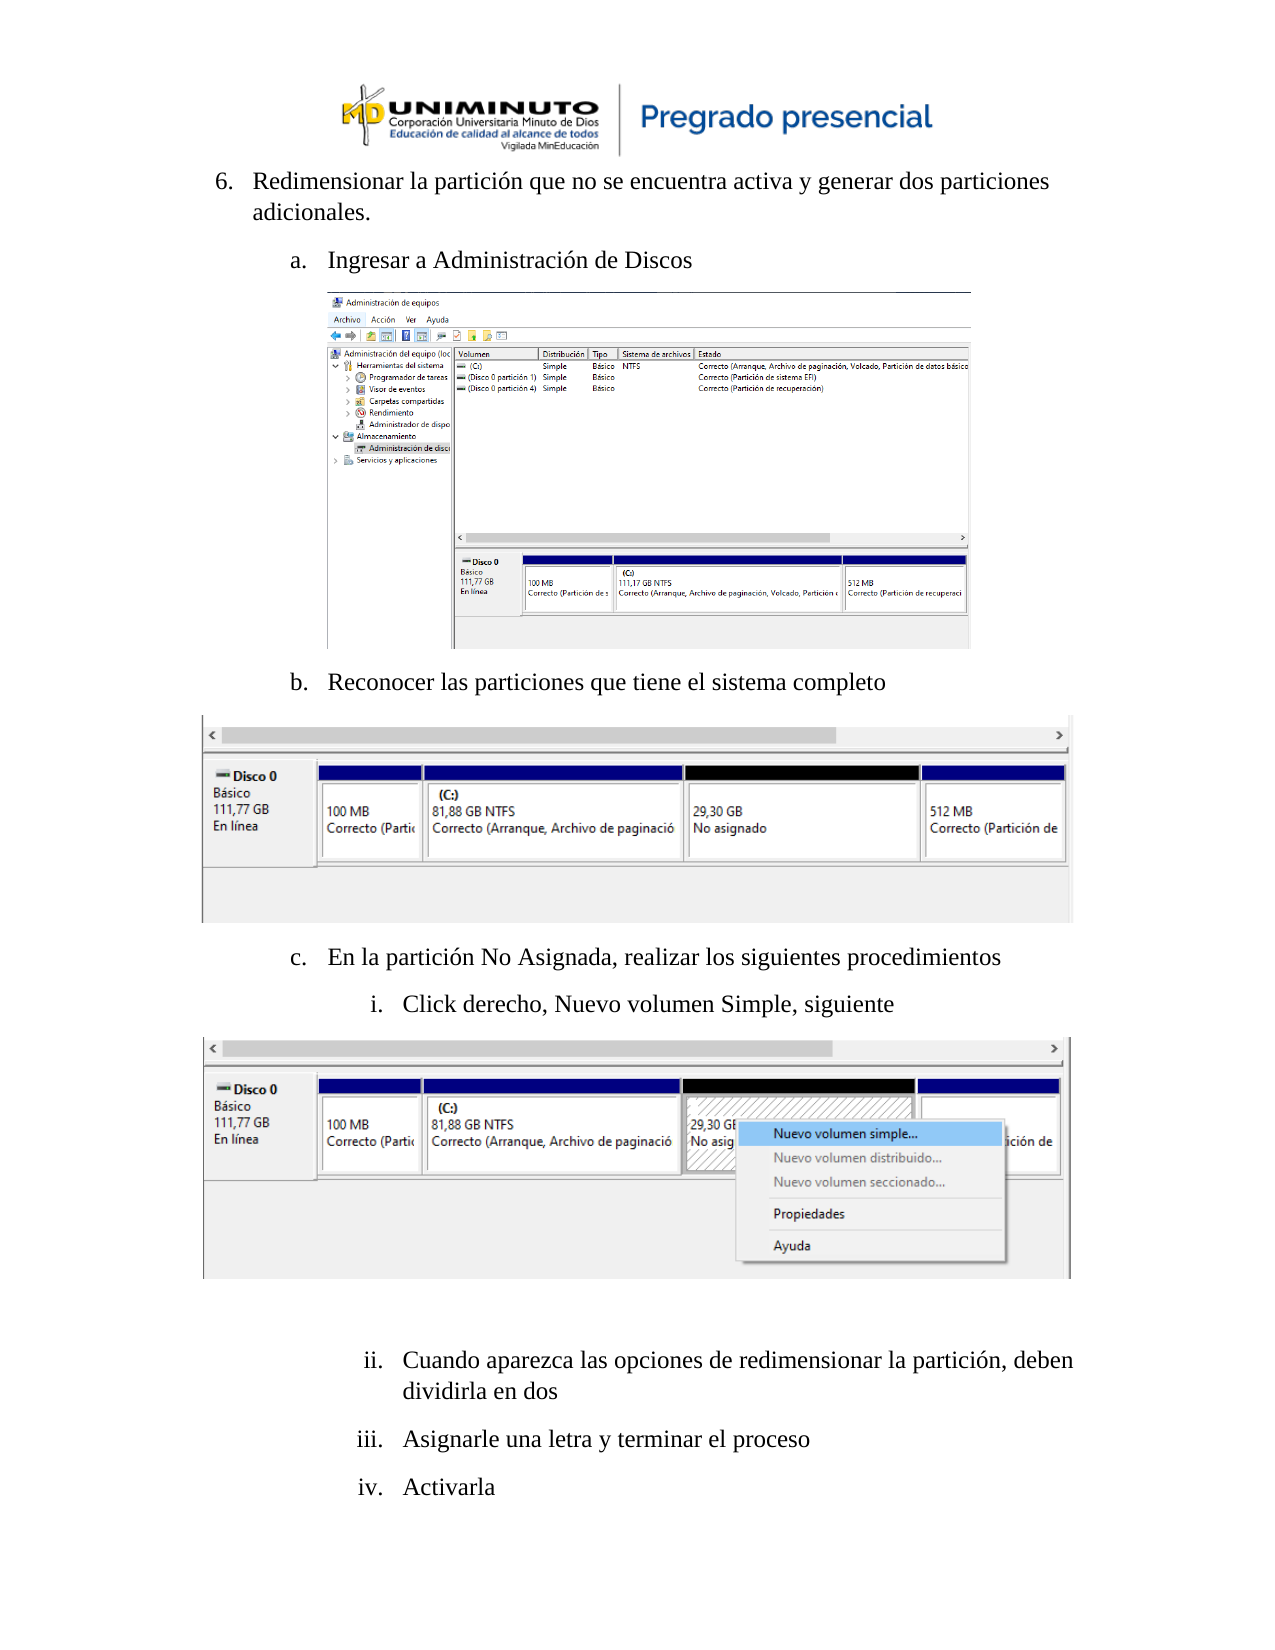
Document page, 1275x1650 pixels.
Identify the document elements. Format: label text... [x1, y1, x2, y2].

picture [177, 73, 1098, 167]
picture [203, 1037, 1072, 1279]
picture [201, 715, 1074, 923]
list Redimensionar la partición que no se encuentra activa y generar dos particiones adicionales. [215, 167, 1098, 226]
list Reconocer las particiones que tiene el sistema completo [290, 667, 1098, 696]
picture [327, 292, 971, 649]
list En la partición No Asignada, realizar los siguientes procedimientos [290, 942, 1098, 970]
list Asignarle una letra y terminar el proceso [383, 1424, 1098, 1453]
list Cuando aparezca las opciones de redimensionar la partición, deben dividirla en dos [383, 1345, 1098, 1405]
list Ingresar a Administración de Discos [290, 245, 1098, 274]
list Click derecho, Nuevo volumen Simple, siguiente [383, 989, 1098, 1018]
list Activarla [383, 1472, 1098, 1500]
